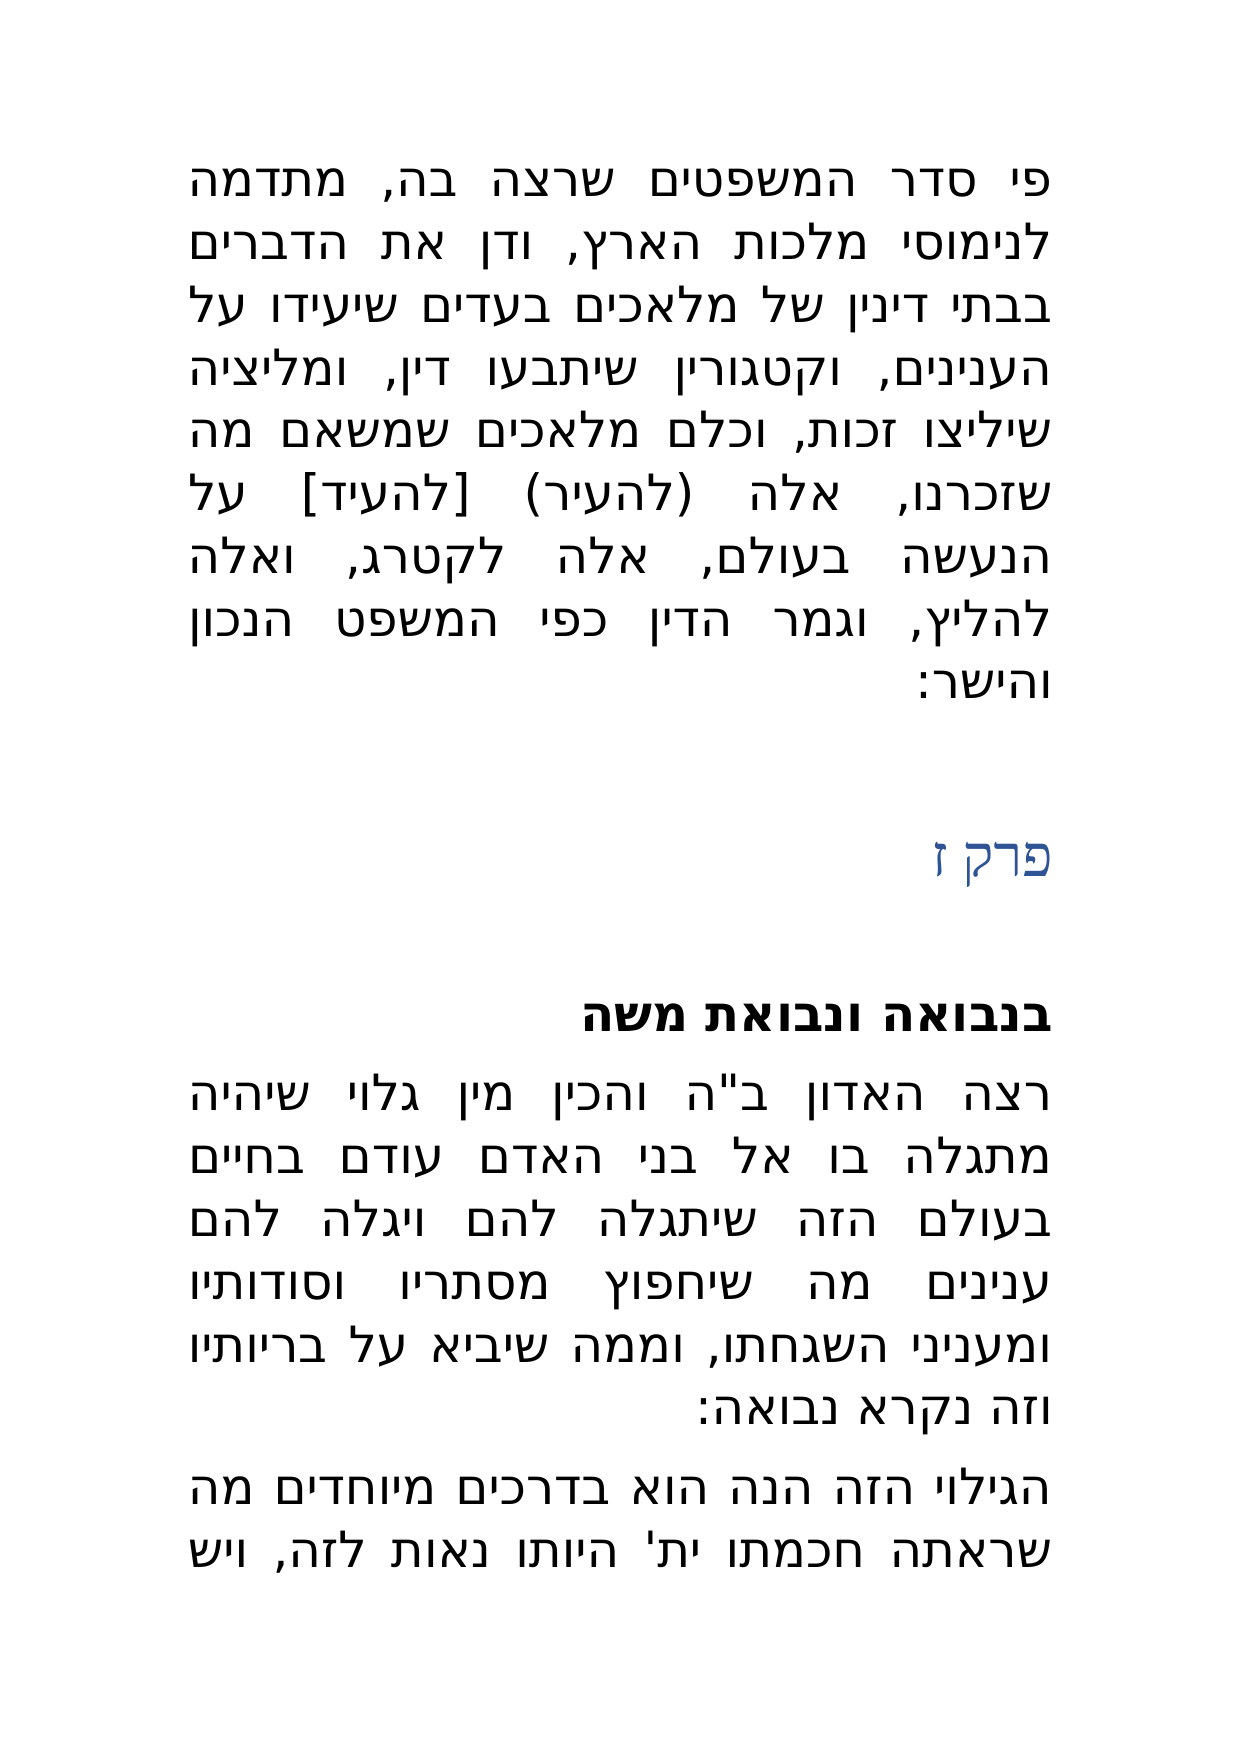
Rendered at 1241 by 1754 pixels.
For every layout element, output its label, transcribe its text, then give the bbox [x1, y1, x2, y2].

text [187, 150, 1053, 711]
text רצה האדון ב"ה והכין מין גלוי שיהיה מתגלה בו אל בני האדם עודם בחיים בעולם הזה שיתגלה להם ויגלה להם ענינים מה שיחפוץ מסתריו וסודותיו ומעניני השגחתו, וממה שיביא על בריותיו וזה נקרא נבואה: [187, 1064, 1053, 1437]
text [187, 1458, 1053, 1579]
text בנבואה ונבואת משה [187, 985, 1053, 1043]
subtitle פרק ז [187, 822, 1053, 889]
